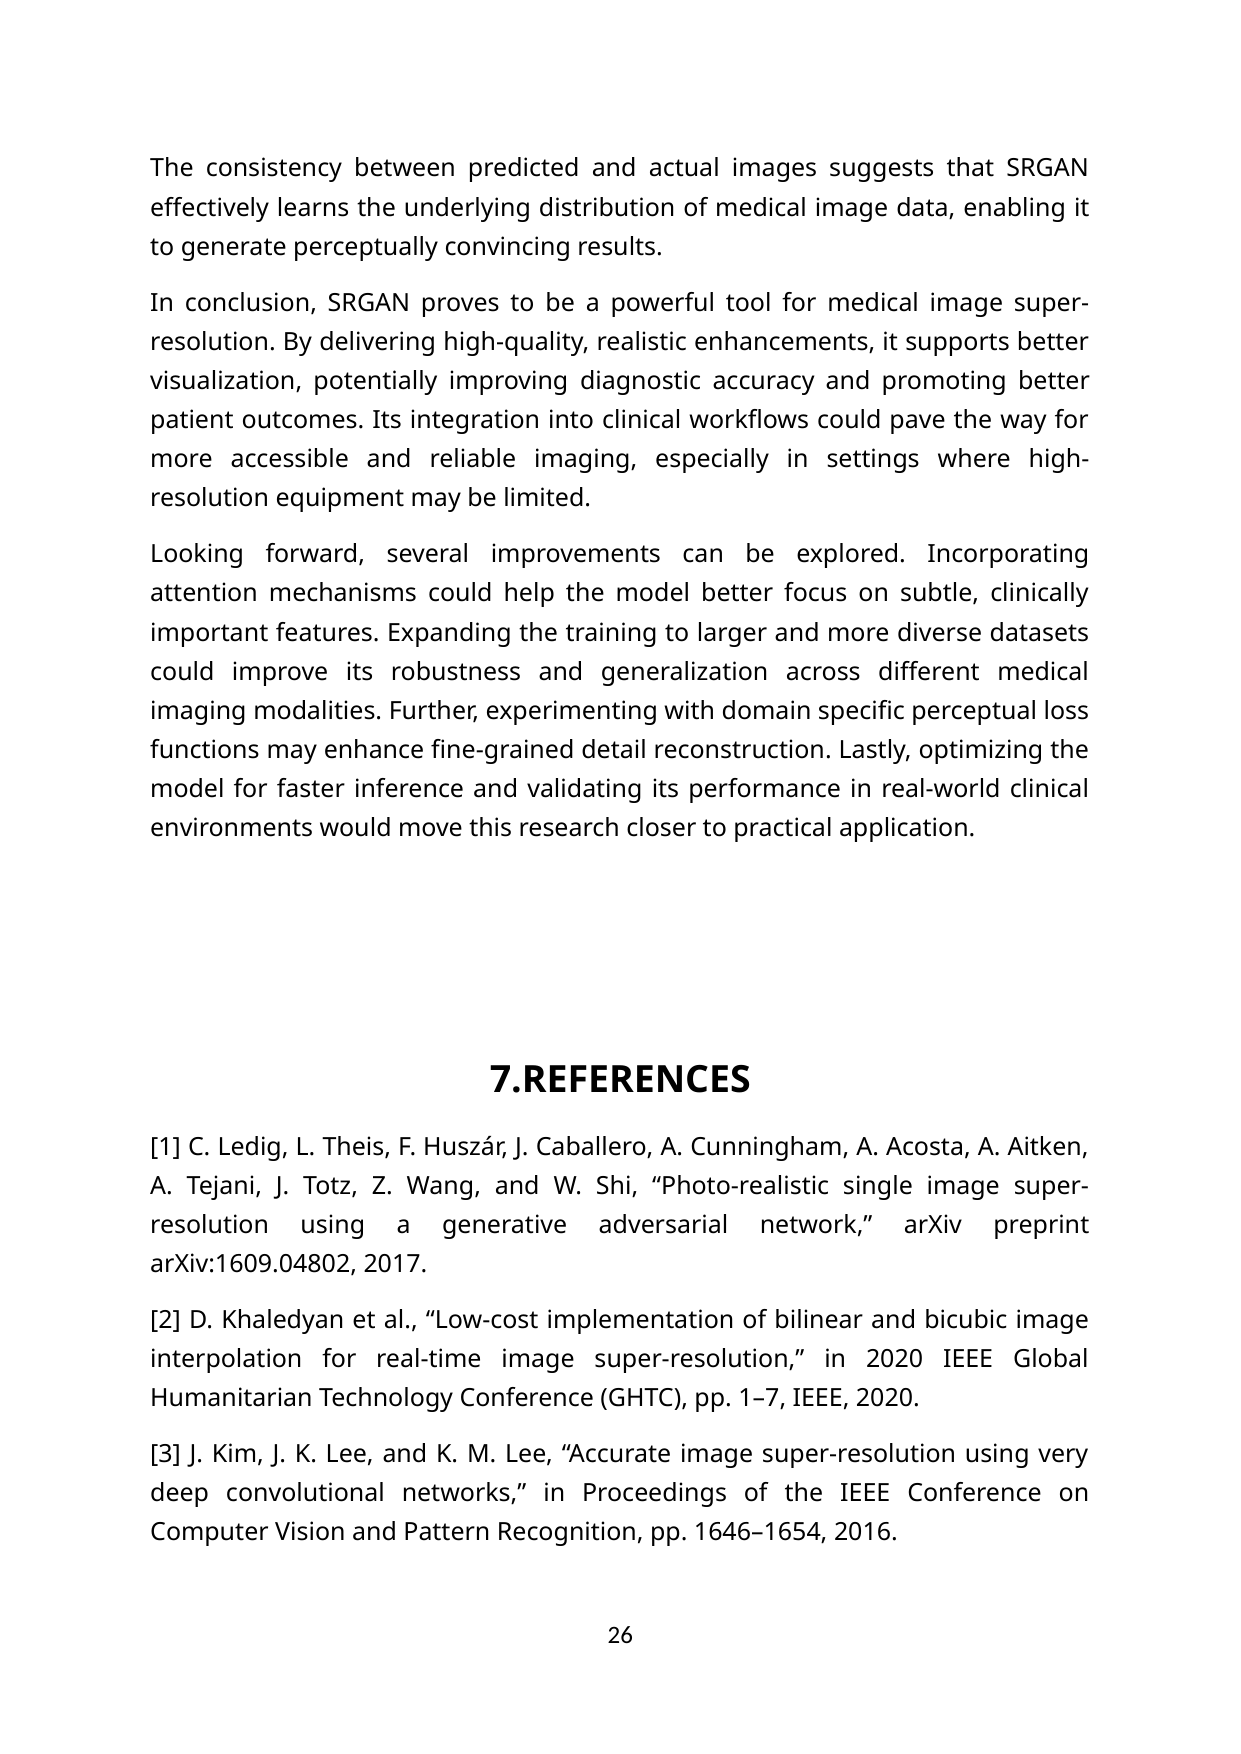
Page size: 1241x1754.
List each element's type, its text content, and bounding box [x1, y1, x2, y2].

text [3] J. Kim, J. K. Lee, and K. M. Lee, “Accurate image super-resolution using very deep convolutional networks,” in Proceedings of the IEEE Conference on Computer Vision and Pattern Recognition, pp. 1646–1654, 2016. [150, 1436, 1090, 1548]
text [1] C. Ledig, L. Theis, F. Huszár, J. Caballero, A. Cunningham, A. Acosta, A. Aitken, A. Tejani, J. Totz, Z. Wang, and W. Shi, “Photo-realistic single image super-resolution using a generative adversarial network,” arXiv preprint arXiv:1609.04802, 2017. [150, 1128, 1090, 1280]
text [150, 150, 1090, 262]
text 7.REFERENCES [150, 1053, 1090, 1104]
text [2] D. Khaledyan et al., “Low-cost implementation of bilinear and bicubic image interpolation for real-time image super-resolution,” in 2020 IEEE Global Humanitarian Technology Conference (GHTC), pp. 1–7, IEEE, 2020. [150, 1301, 1090, 1414]
text In conclusion, SRGAN proves to be a powerful tool for medical image super-resolution. By delivering high-quality, realistic enhancements, it supports better visualization, potentially improving diagnostic accuracy and promoting better patient outcomes. Its integration into clinical workflows could pave the way for more accessible and reliable imaging, especially in settings where high-resolution equipment may be limited. [150, 284, 1090, 514]
text Looking forward, several improvements can be explored. Incorporating attention mechanisms could help the model better focus on subtle, clinically important features. Expanding the training to larger and more diverse datasets could improve its robustness and generalization across different medical imaging modalities. Further, experimenting with domain specific perceptual loss functions may enhance fine-grained detail reconstruction. Lastly, optimizing the model for faster inference and validating its performance in real-world clinical environments would move this research closer to practical application. [150, 536, 1090, 844]
